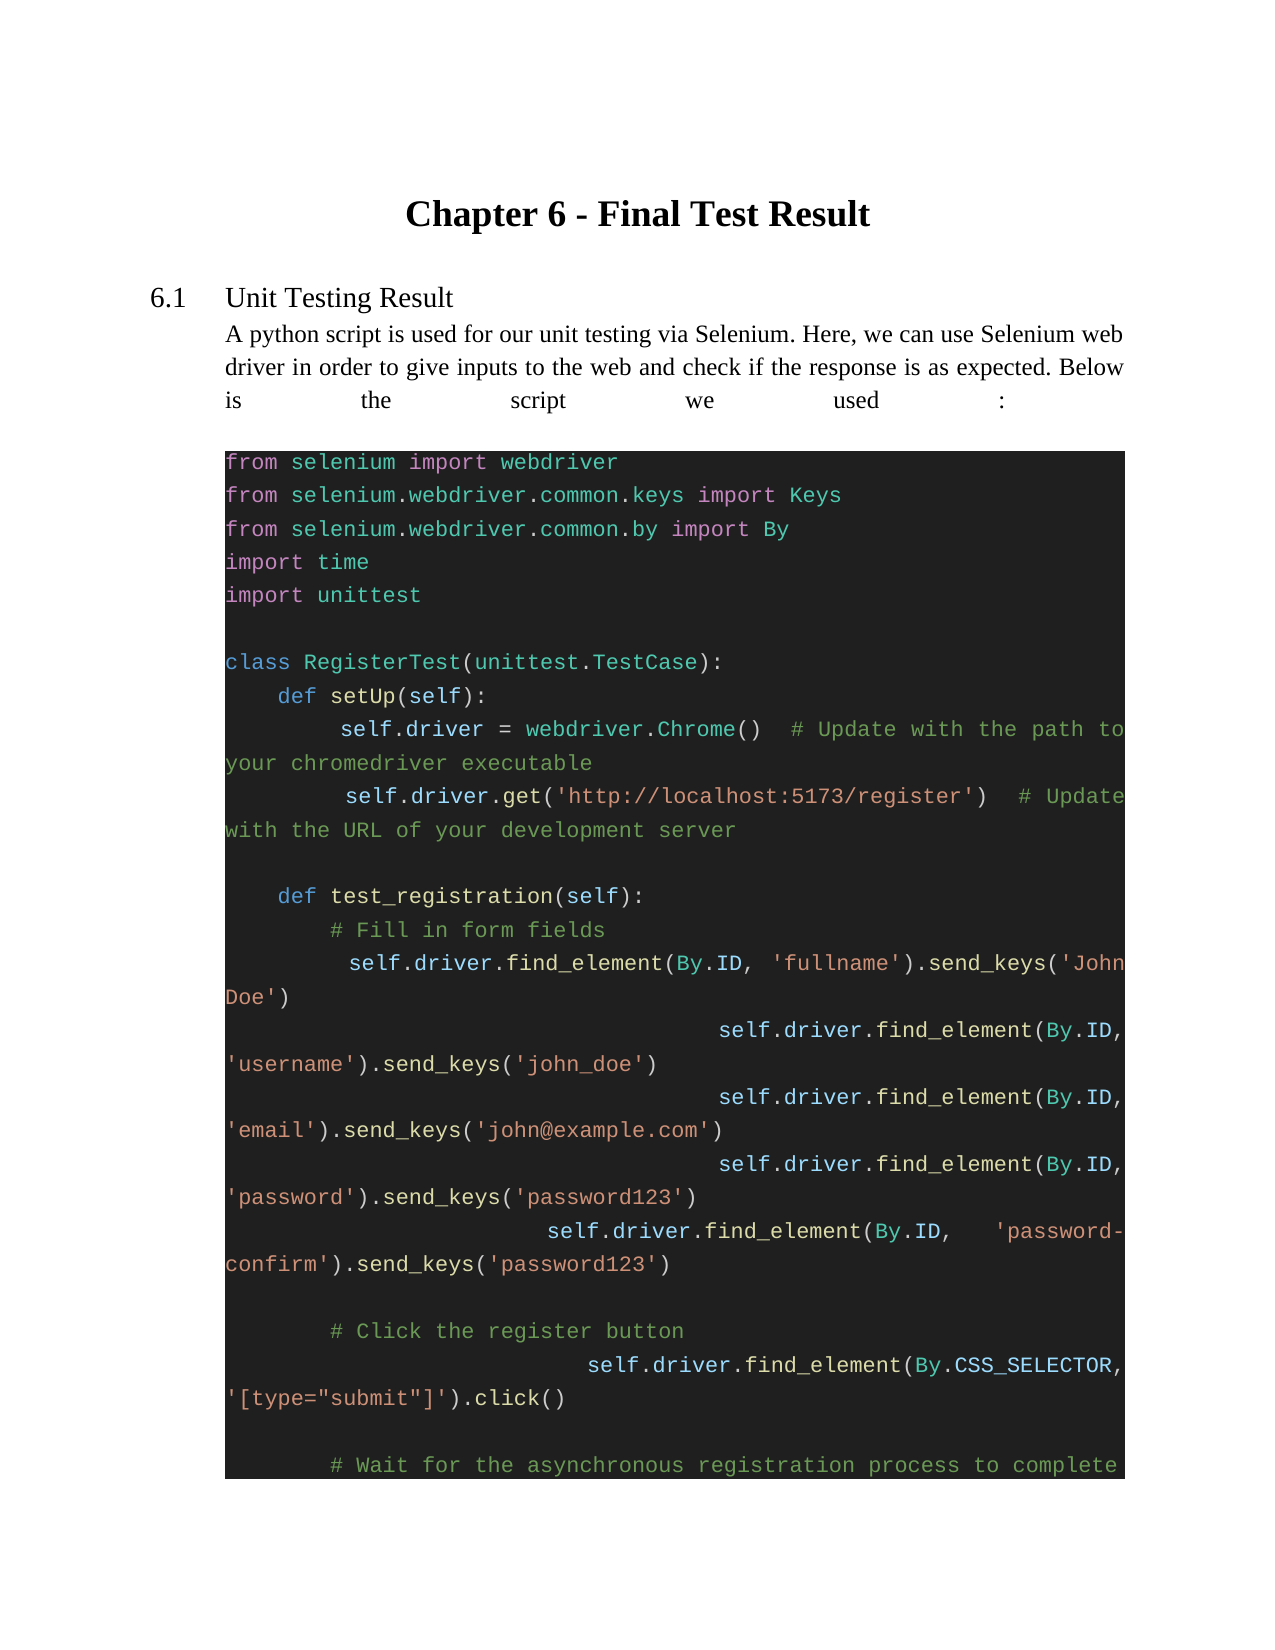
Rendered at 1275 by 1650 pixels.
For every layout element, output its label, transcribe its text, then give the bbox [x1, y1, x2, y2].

text self.driver = webdriver.Chrome() # Update with the path to your chromedriver executable [225, 718, 1125, 777]
subtitle 6.1 Unit Testing Result [150, 280, 1125, 314]
text class RegisterTest(unittest.TestCase): [225, 652, 1125, 676]
text def test_registration(self): [225, 886, 1125, 910]
text from selenium import webdriver [225, 451, 1125, 476]
text self.driver.find_element(By.ID, 'email').send_keys('john@example.com') [225, 1086, 1125, 1144]
text self.driver.get('http://localhost:5173/register') # Update with the URL of your development server [225, 785, 1125, 843]
text A python script is used for our unit testing via Selenium. Here, we can use Selenium web driver in order to give inputs to the web and check if the response is as expected. Below is the script we used : [225, 319, 1125, 447]
subtitle Chapter 6 - Final Test Result [150, 192, 1125, 235]
text from selenium.webdriver.common.by import By [225, 518, 1125, 543]
text self.driver.find_element(By.ID, 'username').send_keys('john_doe') [225, 1019, 1125, 1078]
text self.driver.find_element(By.ID, 'fullname').send_keys('John Doe') [225, 952, 1125, 1011]
text self.driver.find_element(By.CSS_SELECTOR, '[type="submit"]').click() [225, 1354, 1125, 1412]
text import time [225, 551, 1125, 576]
text import unittest [225, 585, 1125, 609]
text # Click the register button [225, 1320, 1125, 1345]
text from selenium.webdriver.common.keys import Keys [225, 484, 1125, 509]
text self.driver.find_element(By.ID, 'password-confirm').send_keys('password123') [225, 1220, 1125, 1278]
text # Wait for the asynchronous registration process to complete [225, 1454, 1125, 1479]
text # Fill in form fields [225, 919, 1125, 944]
text self.driver.find_element(By.ID, 'password').send_keys('password123') [225, 1153, 1125, 1211]
text def setUp(self): [225, 685, 1125, 710]
